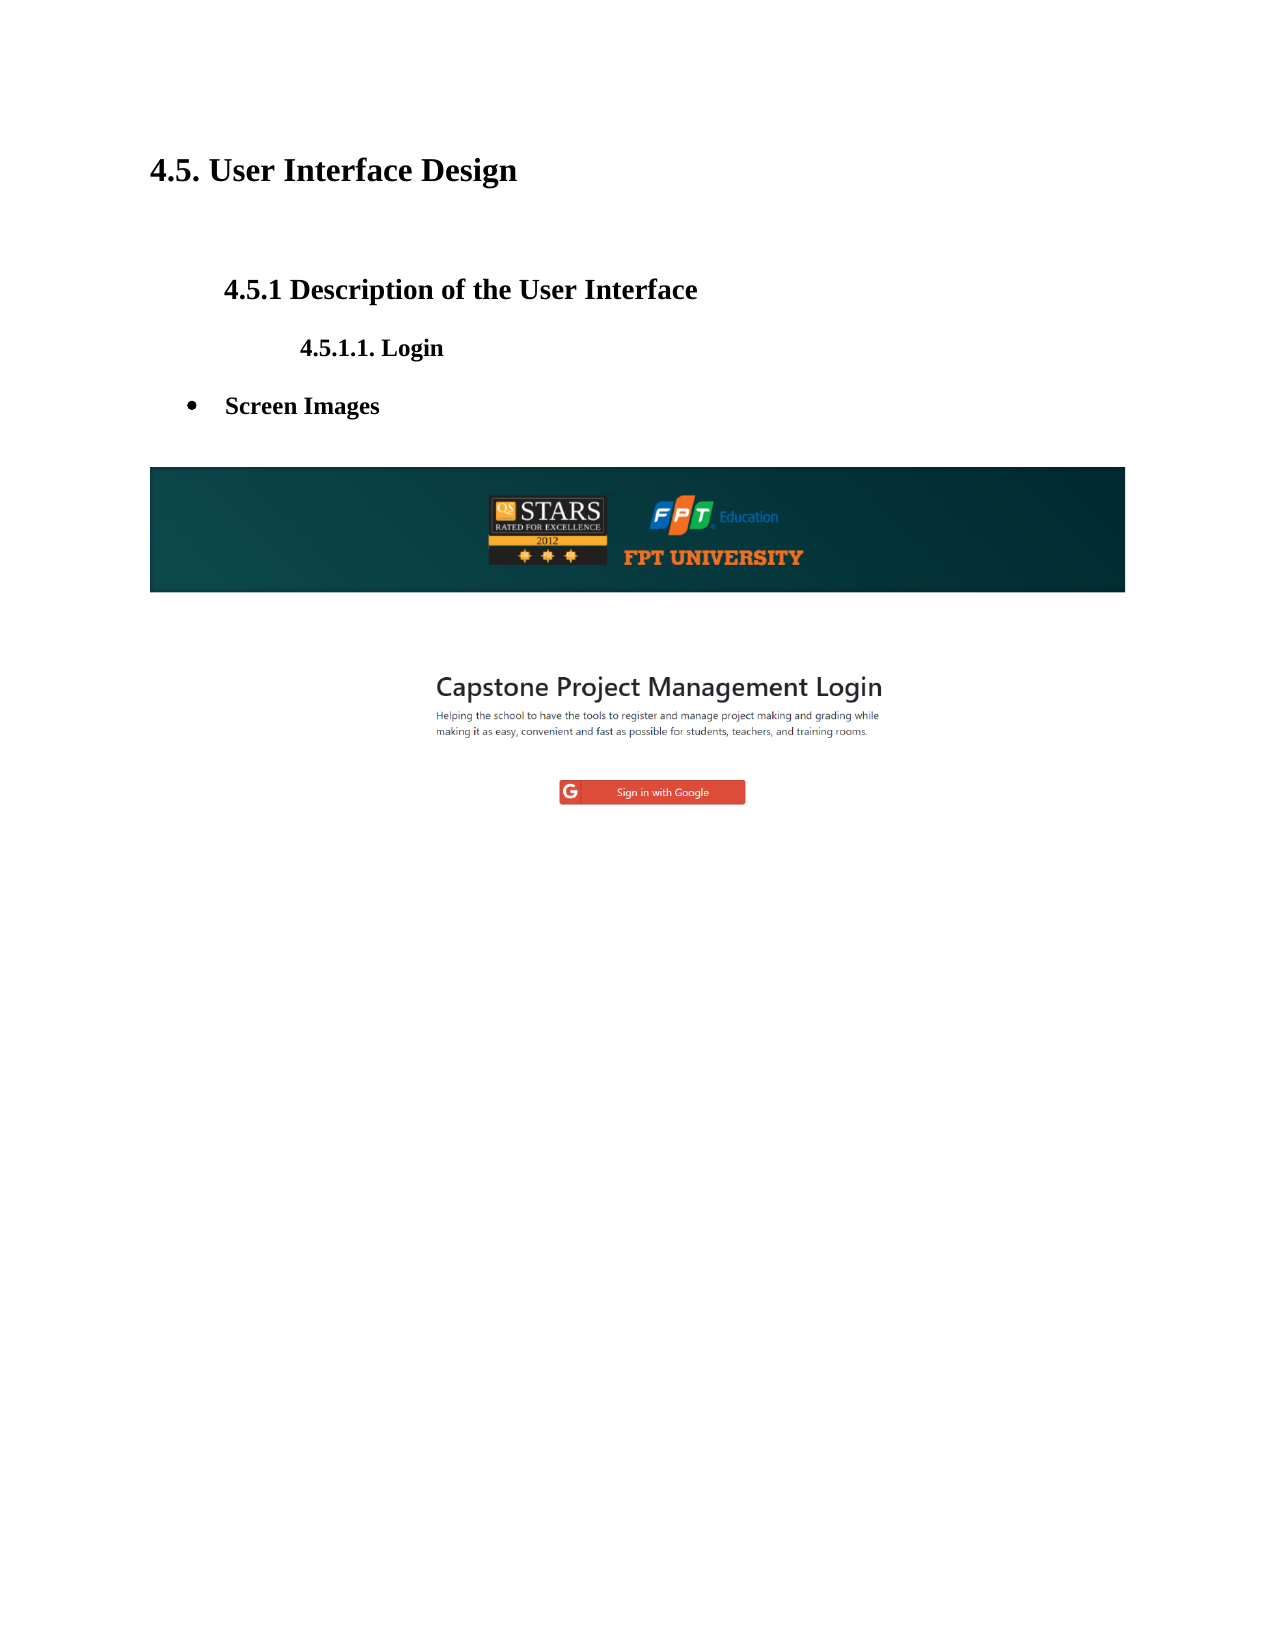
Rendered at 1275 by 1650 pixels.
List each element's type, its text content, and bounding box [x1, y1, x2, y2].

subtitle 4.5. User Interface Design [150, 150, 1125, 188]
list Screen Images [187, 391, 1125, 419]
subtitle 4.5.1 Description of the User Interface [224, 272, 1125, 305]
picture [150, 467, 1125, 858]
text 4.5.1.1. Login [300, 333, 1125, 362]
